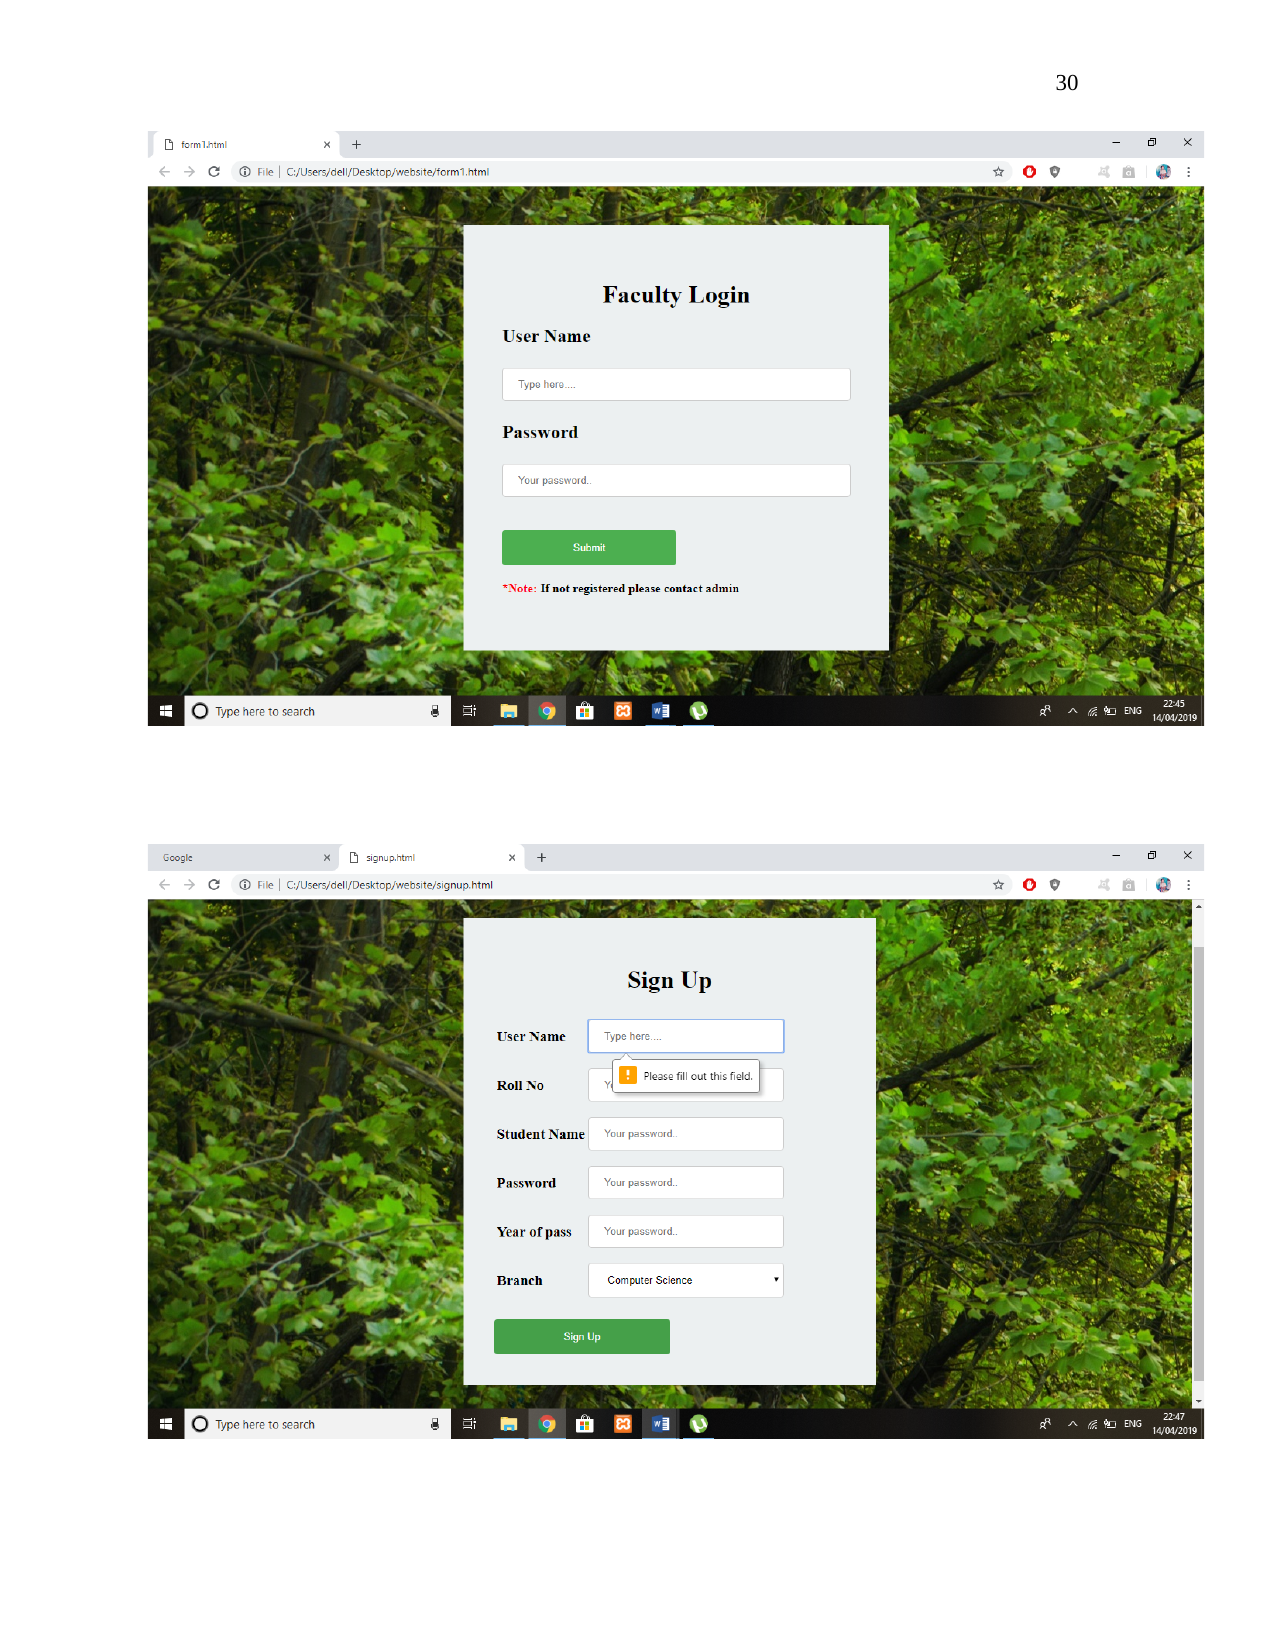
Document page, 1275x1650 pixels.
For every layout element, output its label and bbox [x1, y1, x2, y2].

picture [147, 131, 1205, 726]
picture [147, 844, 1205, 1439]
